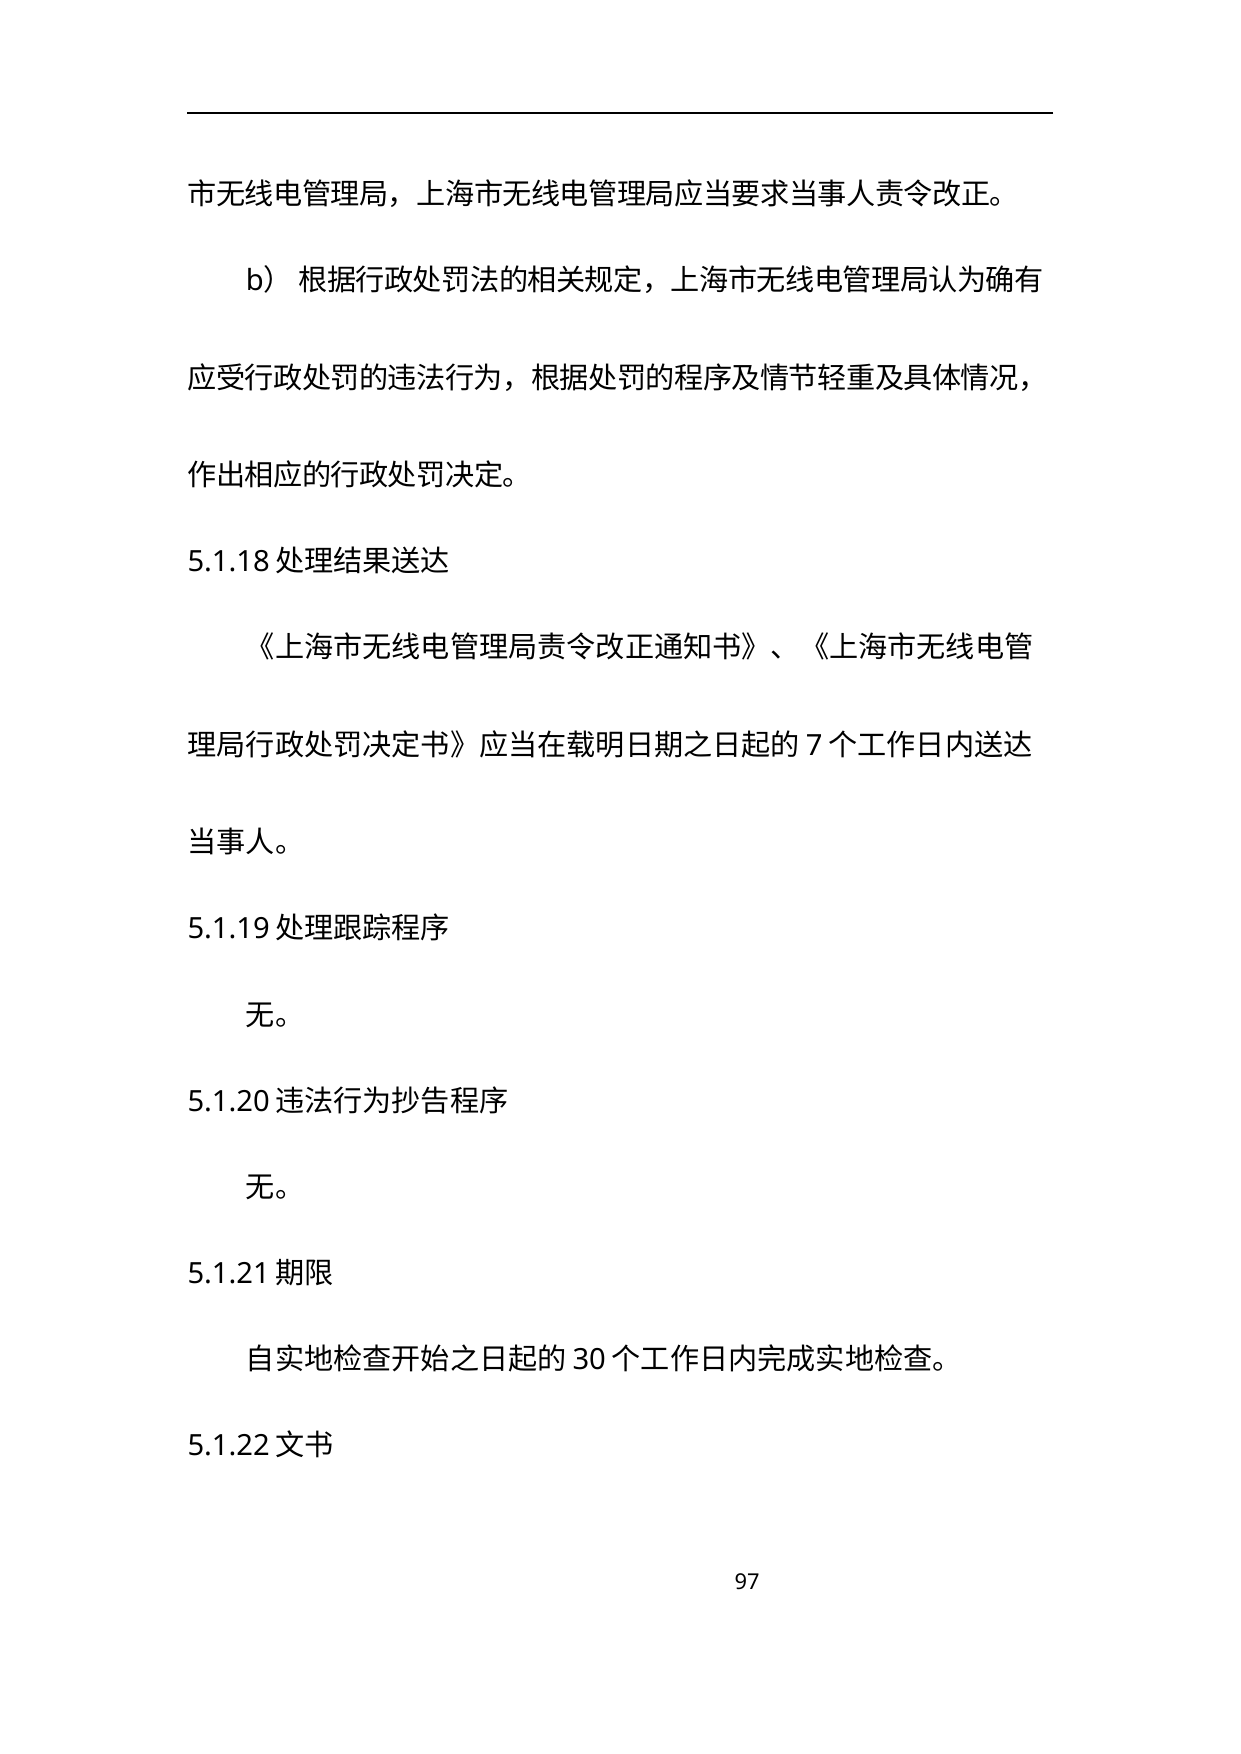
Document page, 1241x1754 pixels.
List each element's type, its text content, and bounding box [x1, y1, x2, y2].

text 《上海市无线电管理局责令改正通知书》、《上海市无线电管理局行政处罚决定书》应当在载明日期之日起的7个工作日内送达当事人。 [187, 613, 1053, 873]
list 处理结果送达 [187, 526, 1053, 591]
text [187, 159, 1053, 224]
text 自实地检查开始之日起的30个工作日内完成实地检查。 [187, 1324, 1053, 1389]
text 无。 [187, 1152, 1053, 1217]
list 处理跟踪程序 [187, 894, 1053, 959]
list 期限 [187, 1238, 1053, 1303]
text b） 根据行政处罚法的相关规定，上海市无线电管理局认为确有应受行政处罚的违法行为，根据处罚的程序及情节轻重及具体情况，作出相应的行政处罚决定。 [187, 245, 1053, 505]
text 无。 [187, 980, 1053, 1045]
list 文书 [187, 1411, 1053, 1476]
list 违法行为抄告程序 [187, 1066, 1053, 1131]
